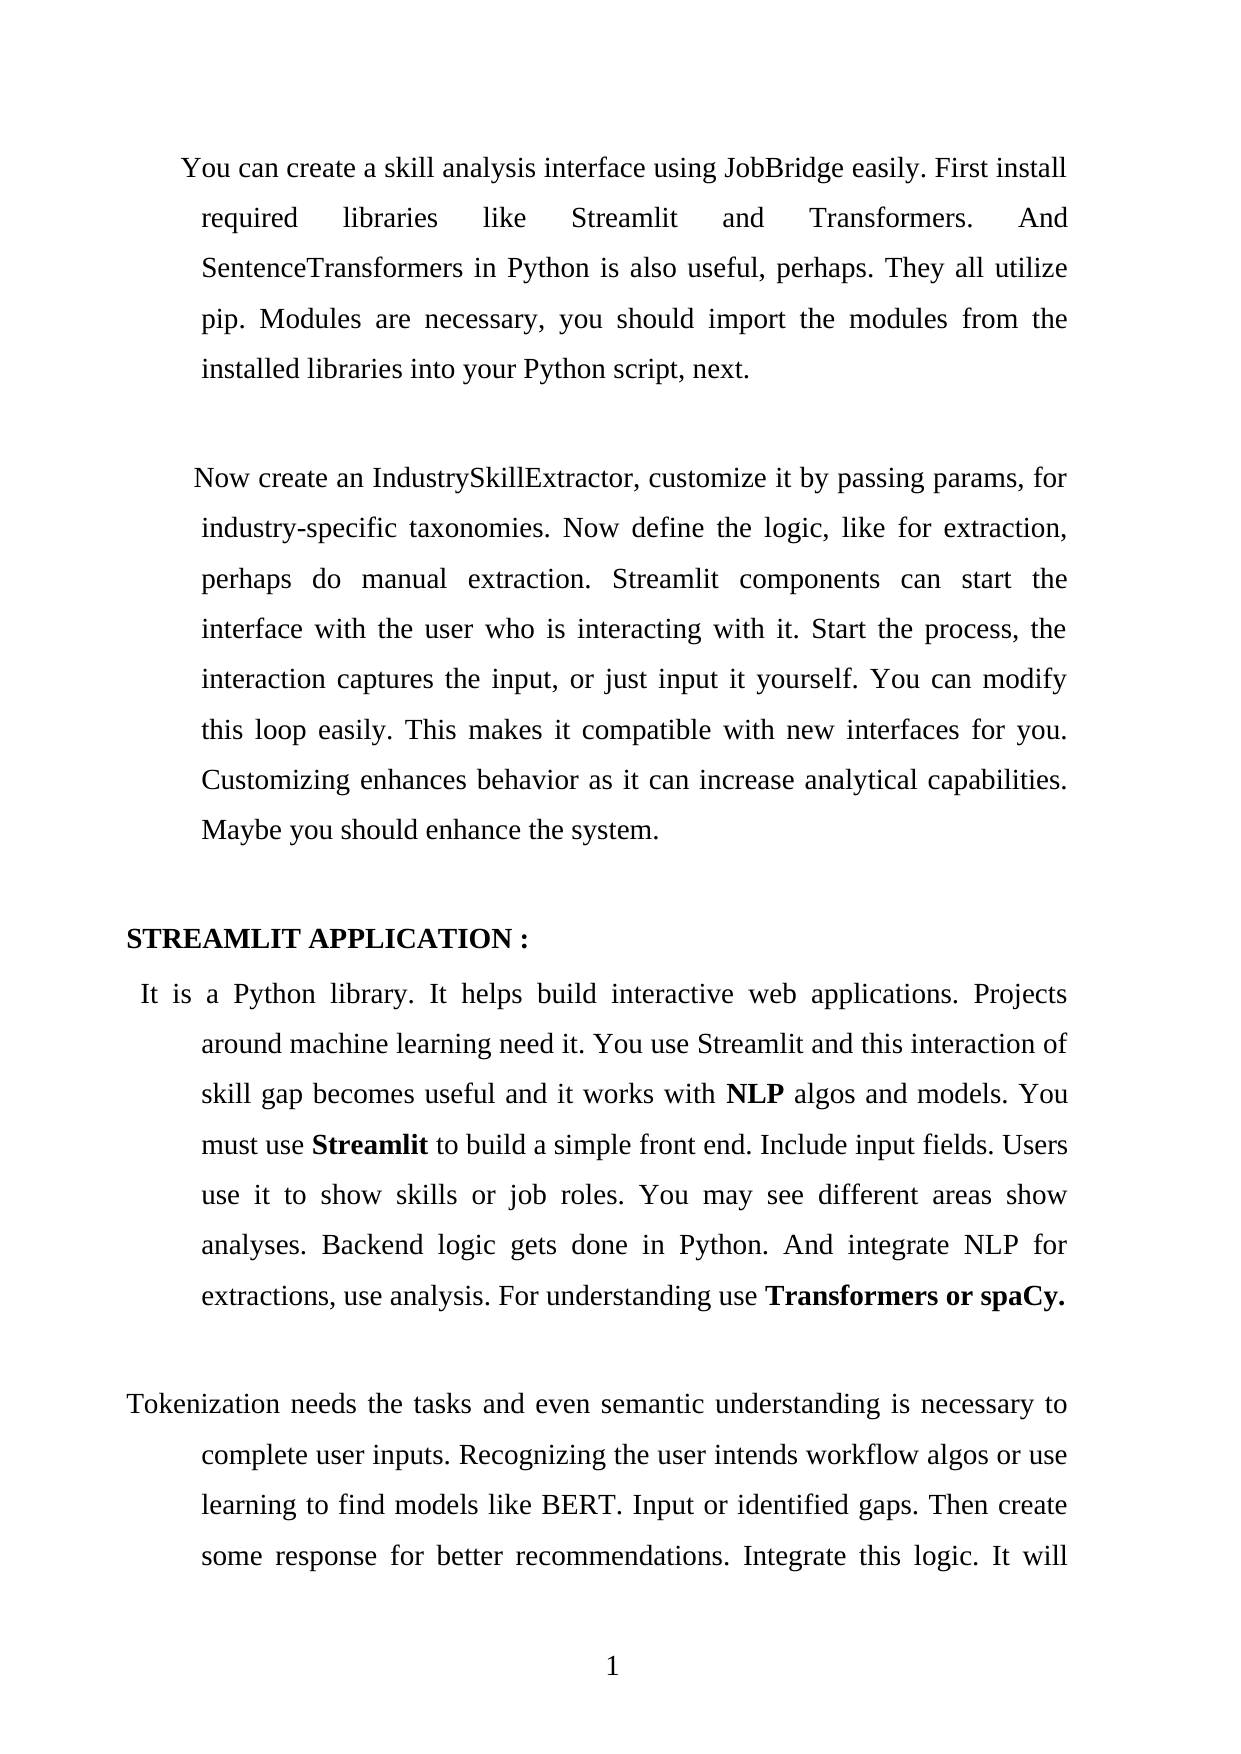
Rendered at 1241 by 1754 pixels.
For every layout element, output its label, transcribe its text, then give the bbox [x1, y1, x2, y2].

subtitle It is a Python library. It helps build interactive web applications. Projects around machine learning need it. You use Streamlit and this interaction of skill gap becomes useful and it works with NLP algos and models. You must use Streamlit to build a simple front end. Include input fields. Users use it to show skills or job roles. You may see different areas show analyses. Backend logic gets done in Python. And integrate NLP for extractions, use analysis. For understanding use Transformers or spaCy. [126, 976, 1069, 1311]
subtitle STREAMLIT APPLICATION : [126, 921, 1069, 955]
subtitle Now create an IndustrySkillExtractor, customize it by passing params, for industry-specific taxonomies. Now define the logic, like for extraction, perhaps do manual extraction. Streamlit components can start the interface with the user who is interacting with it. Start the process, the interaction captures the input, or just input it yourself. You can modify this loop easily. This makes it compatible with new interfaces for you. Customizing enhances behavior as it can increase analytical capabilities. Maybe you should enhance the system. [126, 460, 1069, 846]
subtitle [126, 1387, 1069, 1571]
subtitle You can create a skill analysis interface using JobBridge easily. First install required libraries like Streamlit and Transformers. And SentenceTransformers in Python is also useful, perhaps. They all utilize pip. Modules are necessary, you should import the modules from the installed libraries into your Python script, next. [126, 150, 1069, 385]
